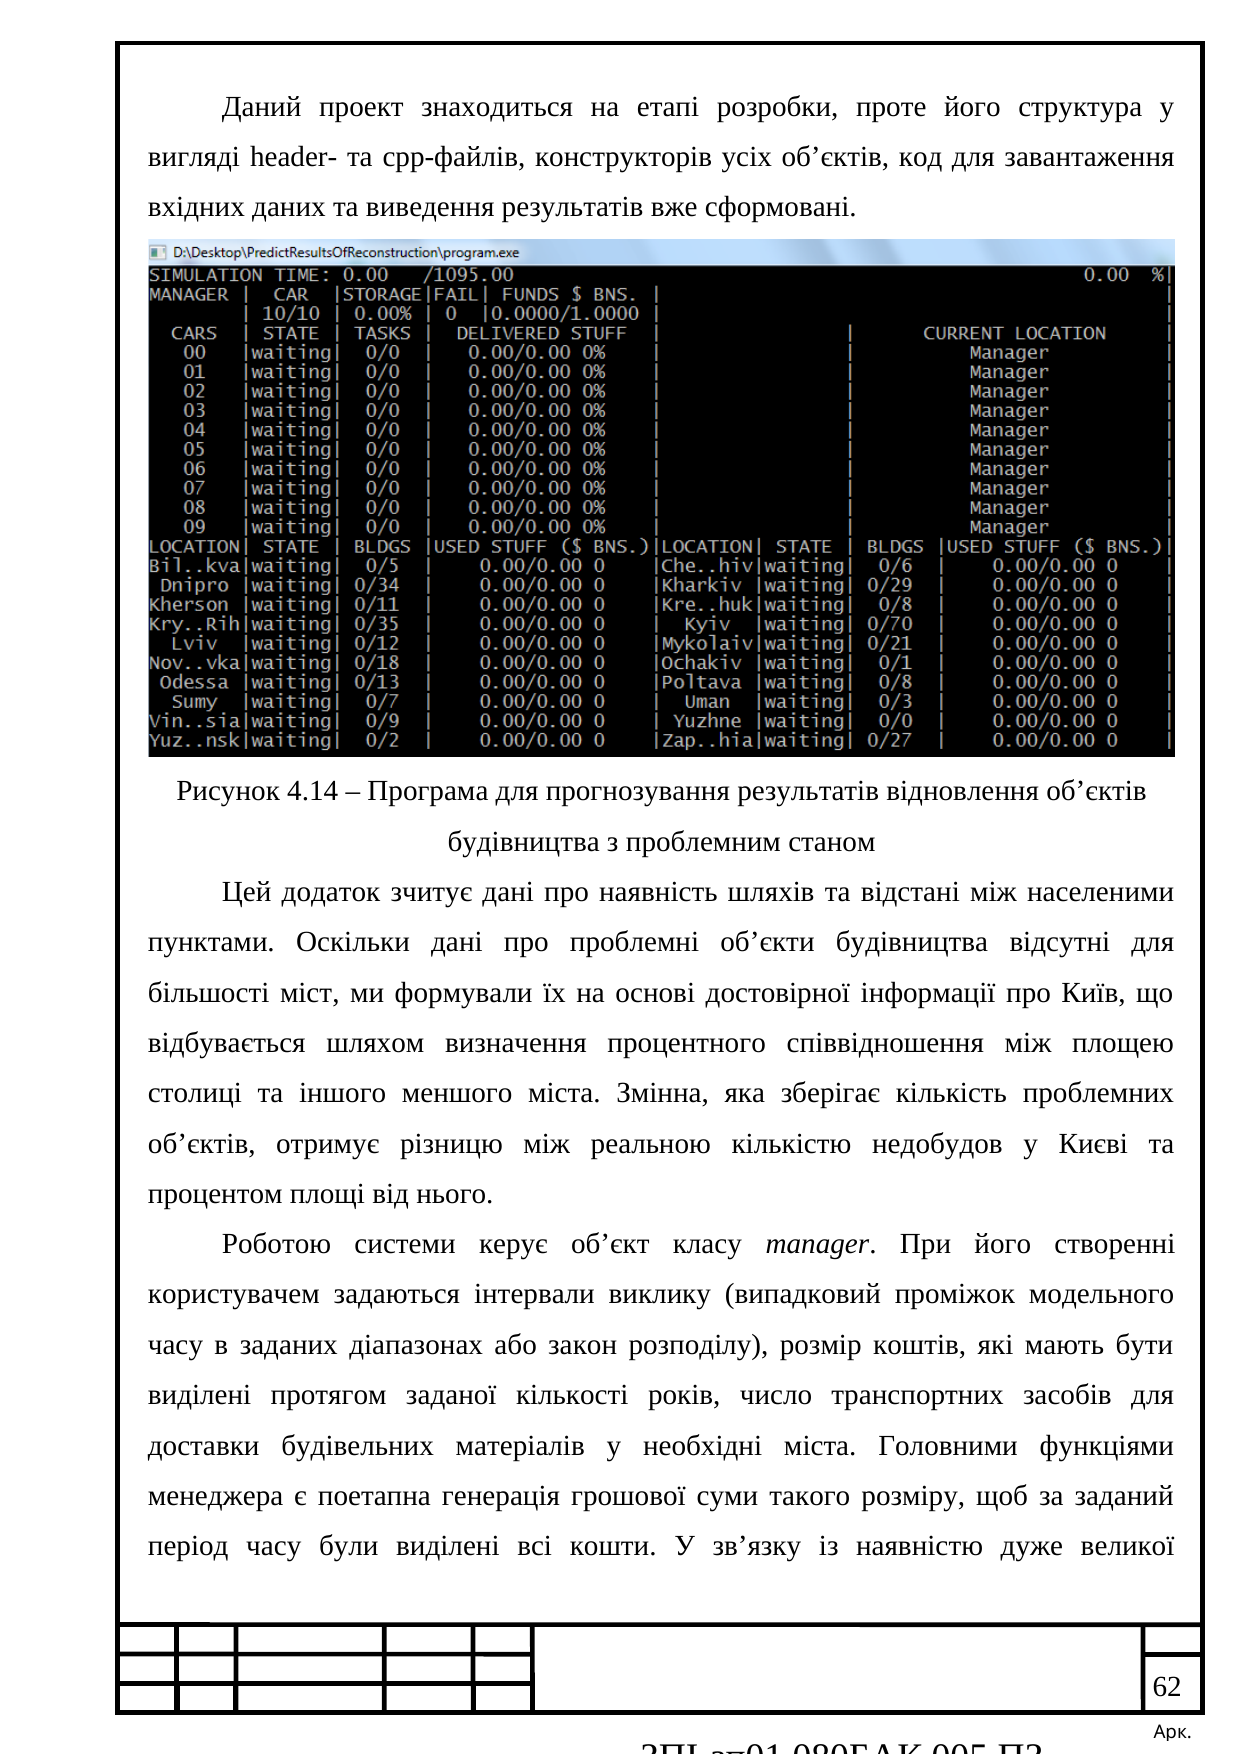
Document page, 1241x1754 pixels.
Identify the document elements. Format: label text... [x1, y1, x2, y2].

text Рисунок 4.14 – Програма для прогнозування результатів відновлення об’єктів будівництва з проблемним станом [148, 773, 1175, 857]
picture [148, 239, 1175, 757]
text Даний проект знаходиться на етапі розробки, проте його структура у вигляді header- та cpp-файлів, конструкторів усіх об’єктів, код для завантаження вхідних даних та виведення результатів вже сформовані. [148, 89, 1175, 223]
text Цей додаток зчитує дані про наявність шляхів та відстані між населеними пунктами. Оскільки дані про проблемні об’єкти будівництва відсутні для більшості міст, ми формували їх на основі достовірної інформації про Київ, що відбувається шляхом визначення процентного співвідношення між площею столиці та іншого меншого міста. Змінна, яка зберігає кількість проблемних об’єктів, отримує різницю між реальною кількістю недобудов у Києві та процентом площі від нього. [148, 874, 1175, 1209]
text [148, 1226, 1175, 1562]
